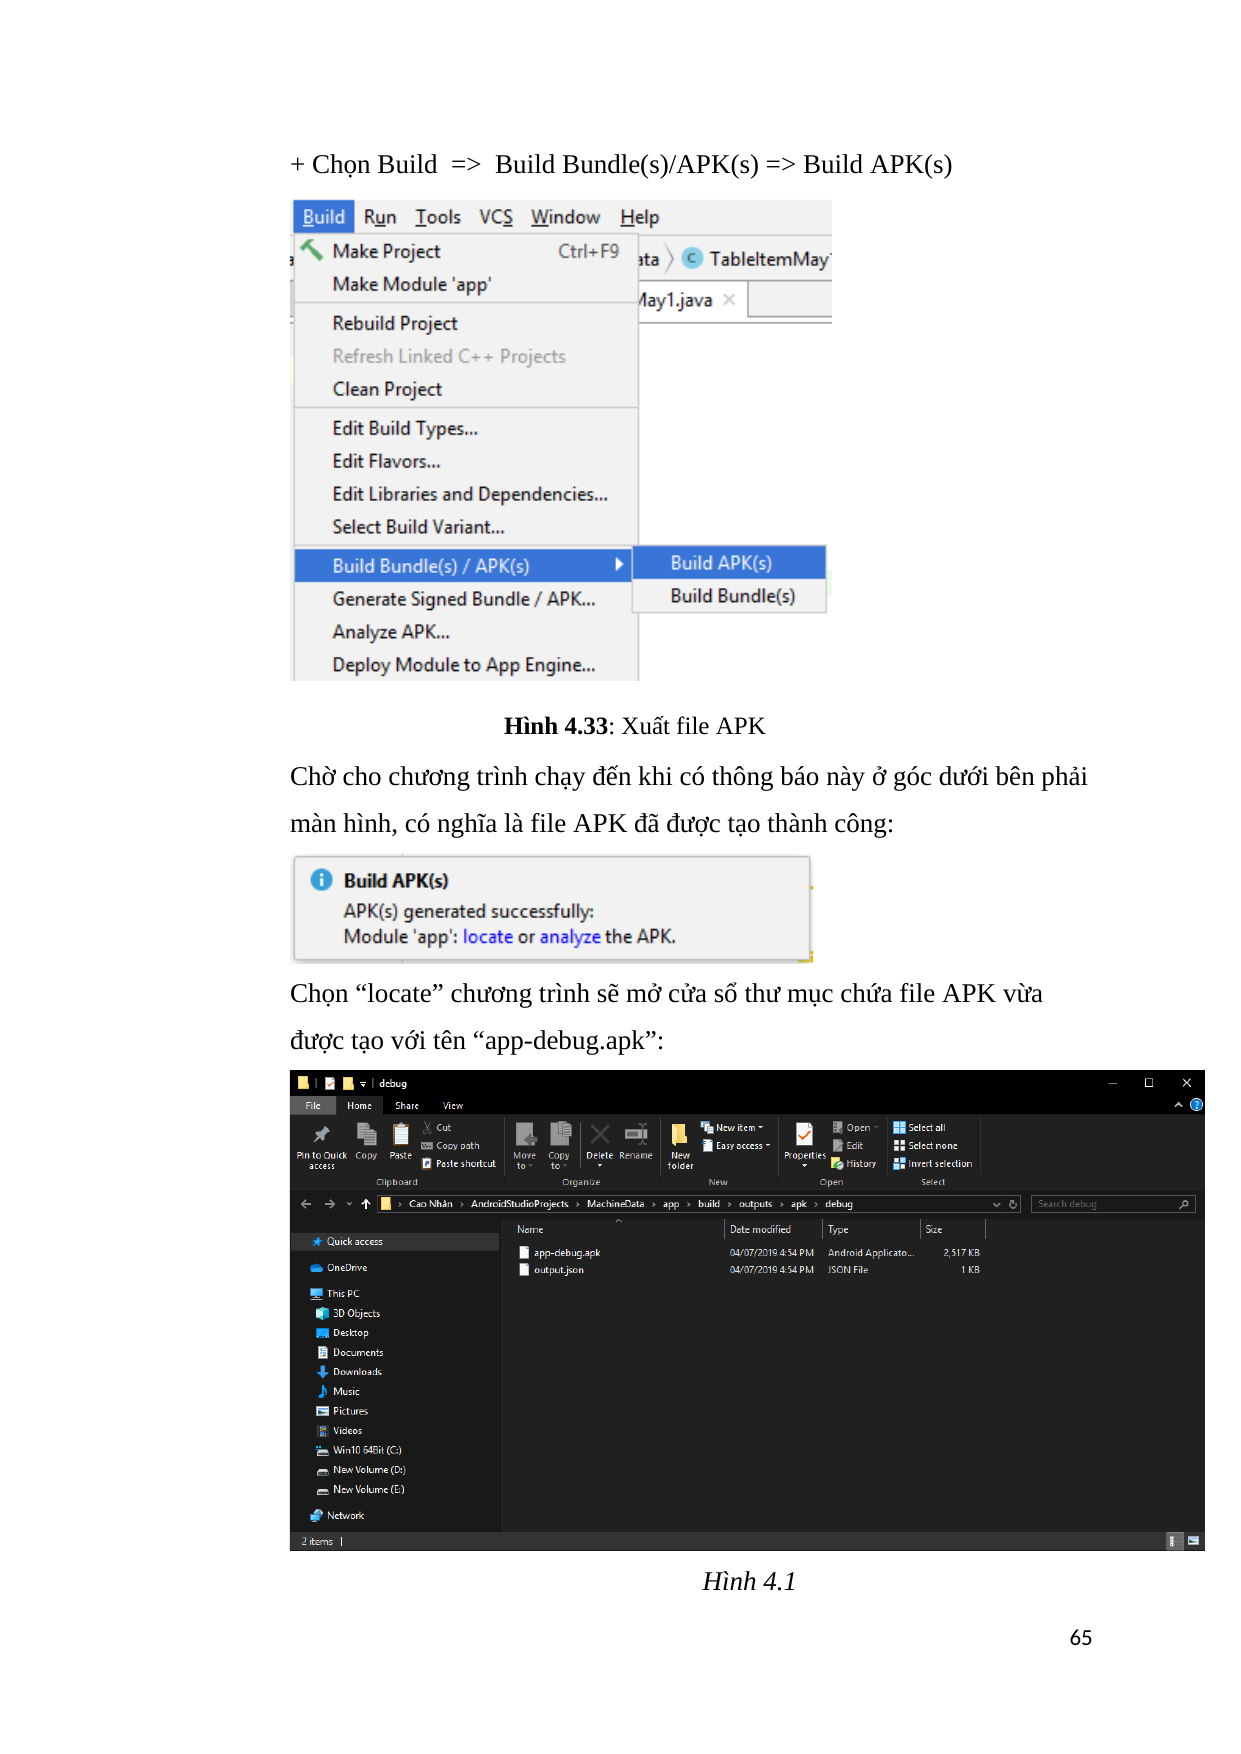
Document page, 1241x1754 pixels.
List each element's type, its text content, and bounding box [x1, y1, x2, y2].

text Hình 4.33: Xuất file APK [177, 711, 1092, 740]
picture [289, 853, 814, 964]
picture [289, 1070, 1205, 1551]
picture [289, 194, 832, 681]
list Chọn “locate” chương trình sẽ mở cửa sổ thư mục chứa file APK vừa được tạo với tên “app-debug.apk”: [290, 977, 1092, 1055]
list Hình 4.1 [290, 1565, 1092, 1596]
list Chờ cho chương trình chạy đến khi có thông báo này ở góc dưới bên phải màn hình, có nghĩa là file APK đã được tạo thành công: [290, 761, 1092, 838]
list + Chọn Build => Build Bundle(s)/APK(s) => Build APK(s) [290, 148, 1092, 179]
